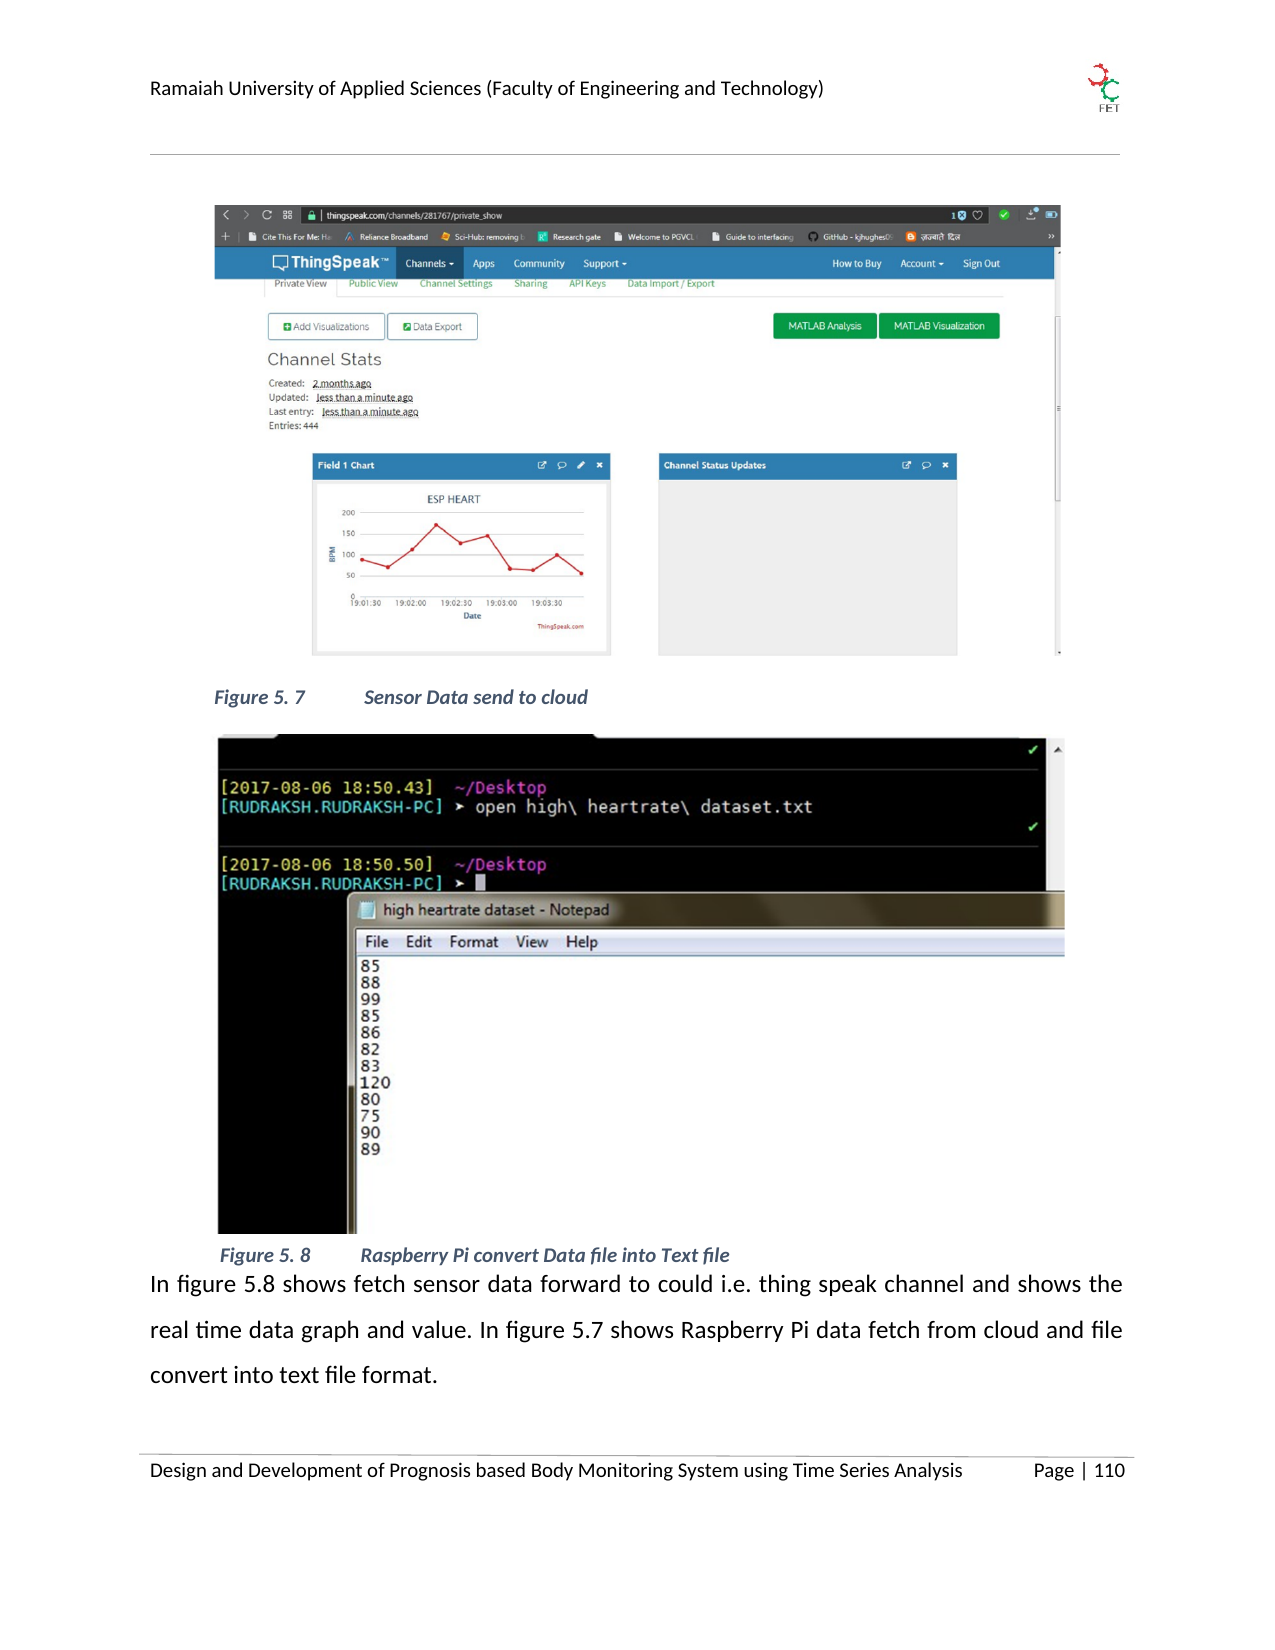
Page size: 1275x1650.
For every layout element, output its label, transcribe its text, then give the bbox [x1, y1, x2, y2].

picture [214, 205, 1061, 656]
picture [210, 734, 1065, 1234]
picture [1084, 57, 1125, 118]
